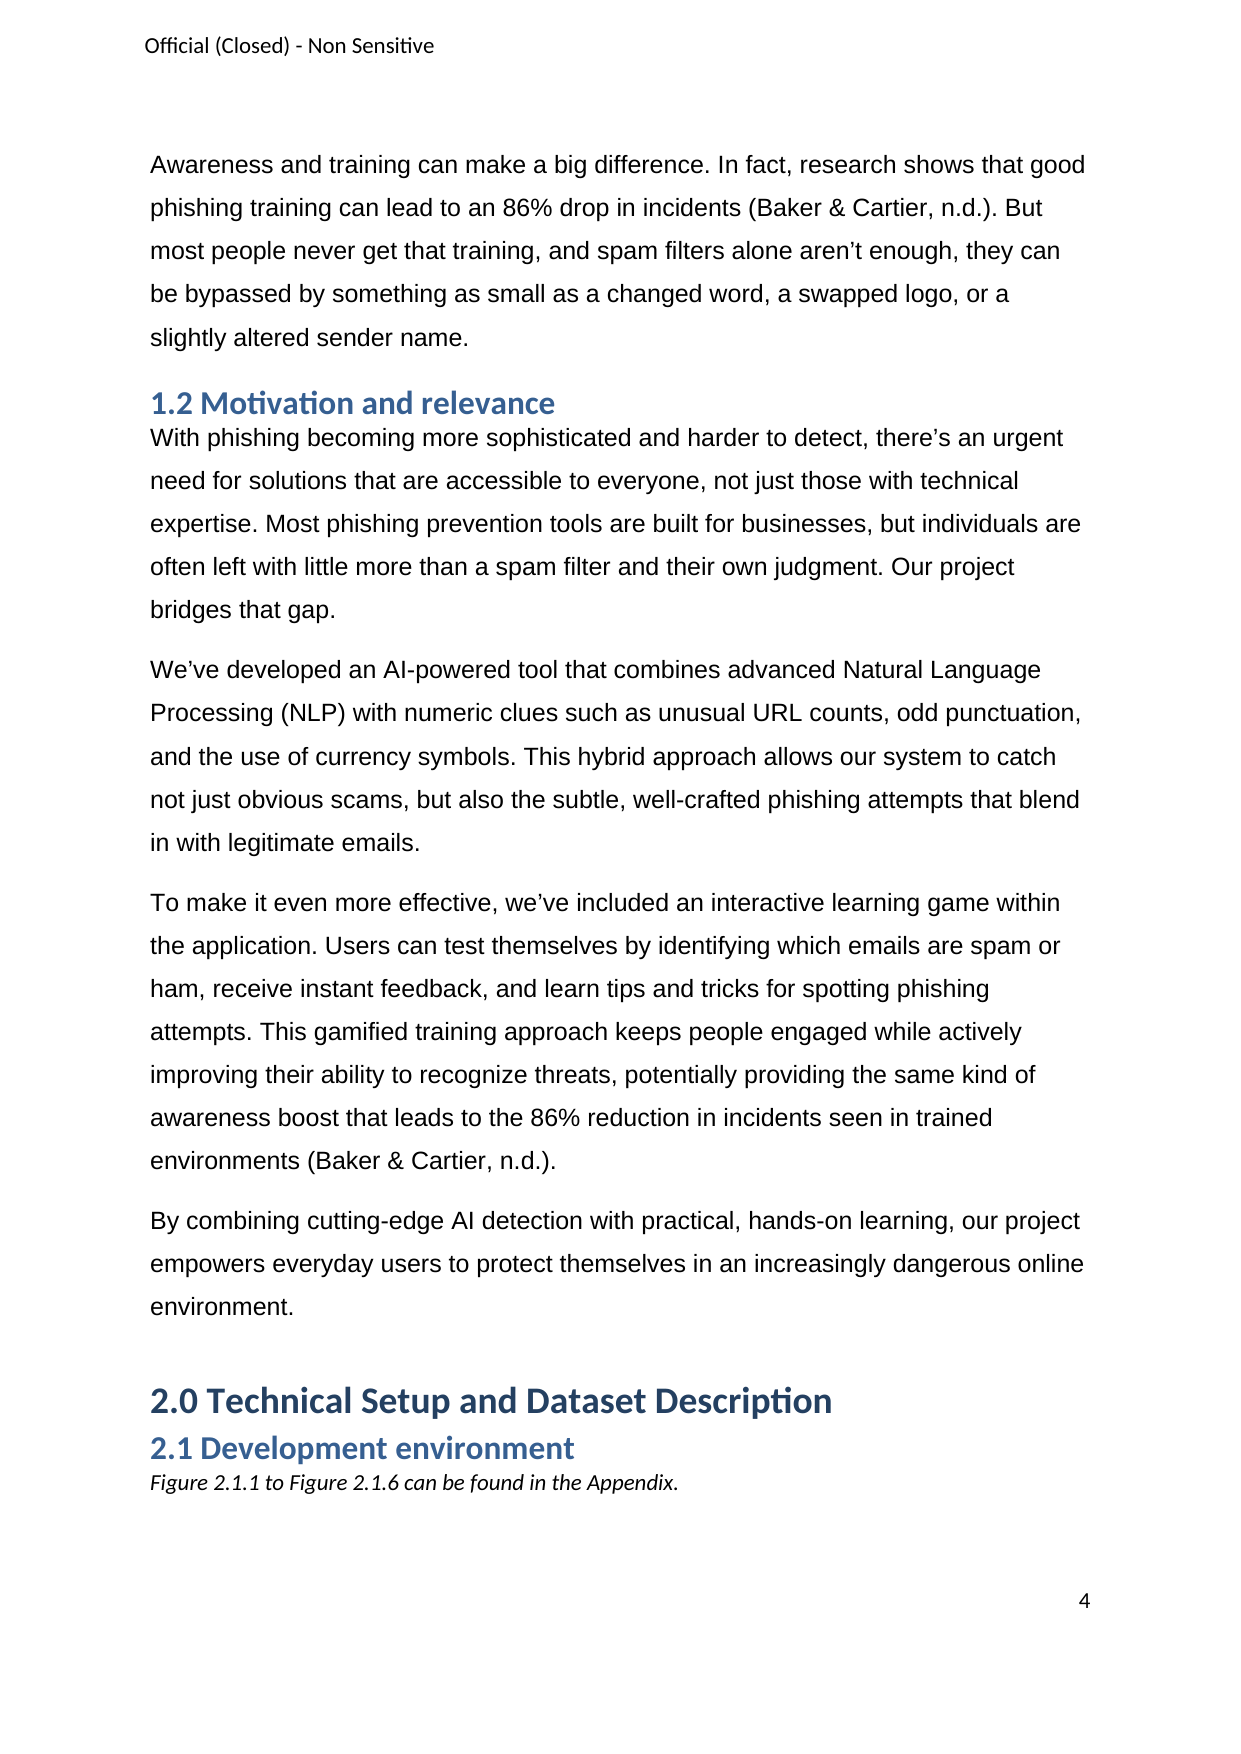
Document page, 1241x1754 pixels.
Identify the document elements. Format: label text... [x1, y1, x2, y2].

text We’ve developed an AI-powered tool that combines advanced Natural Language Processing (NLP) with numeric clues such as unusual URL counts, odd punctuation, and the use of currency symbols. This hybrid approach allows our system to catch not just obvious scams, but also the subtle, well-crafted phishing attempts that blend in with legitimate emails. [150, 655, 1090, 857]
subtitle 2.0 Technical Setup and Dataset Description [150, 1377, 1090, 1423]
text Figure 2.1.1 to Figure 2.1.6 can be found in the Appendix. [150, 1468, 1090, 1496]
subtitle 2.1 Development environment [150, 1427, 1090, 1468]
text With phishing becoming more sophisticated and harder to detect, there’s an urgent need for solutions that are accessible to everyone, not just those with technical expertise. Most phishing prevention tools are built for businesses, but individuals are often left with little more than a spam filter and their own judgment. Our project bridges that gap. [150, 423, 1090, 624]
subtitle Motivation and relevance [150, 382, 1090, 423]
text By combining cutting-edge AI detection with practical, hands-on learning, our project empowers everyday users to protect themselves in an increasingly dangerous online environment. [150, 1206, 1090, 1321]
text To make it even more effective, we’ve included an interactive learning game within the application. Users can test themselves by identifying which emails are spam or ham, receive instant feedback, and learn tips and tricks for spotting phishing attempts. This gamified training approach keeps people engaged while actively improving their ability to recognize threats, potentially providing the same kind of awareness boost that leads to the 86% reduction in incidents seen in trained environments (Baker & Cartier, n.d.). [150, 888, 1090, 1175]
text Awareness and training can make a big difference. In fact, research shows that good phishing training can lead to an 86% drop in incidents (Baker & Cartier, n.d.). But most people never get that training, and spam filters alone aren’t enough, they can be bypassed by something as small as a changed word, a swapped logo, or a slightly altered sender name. [150, 150, 1090, 351]
